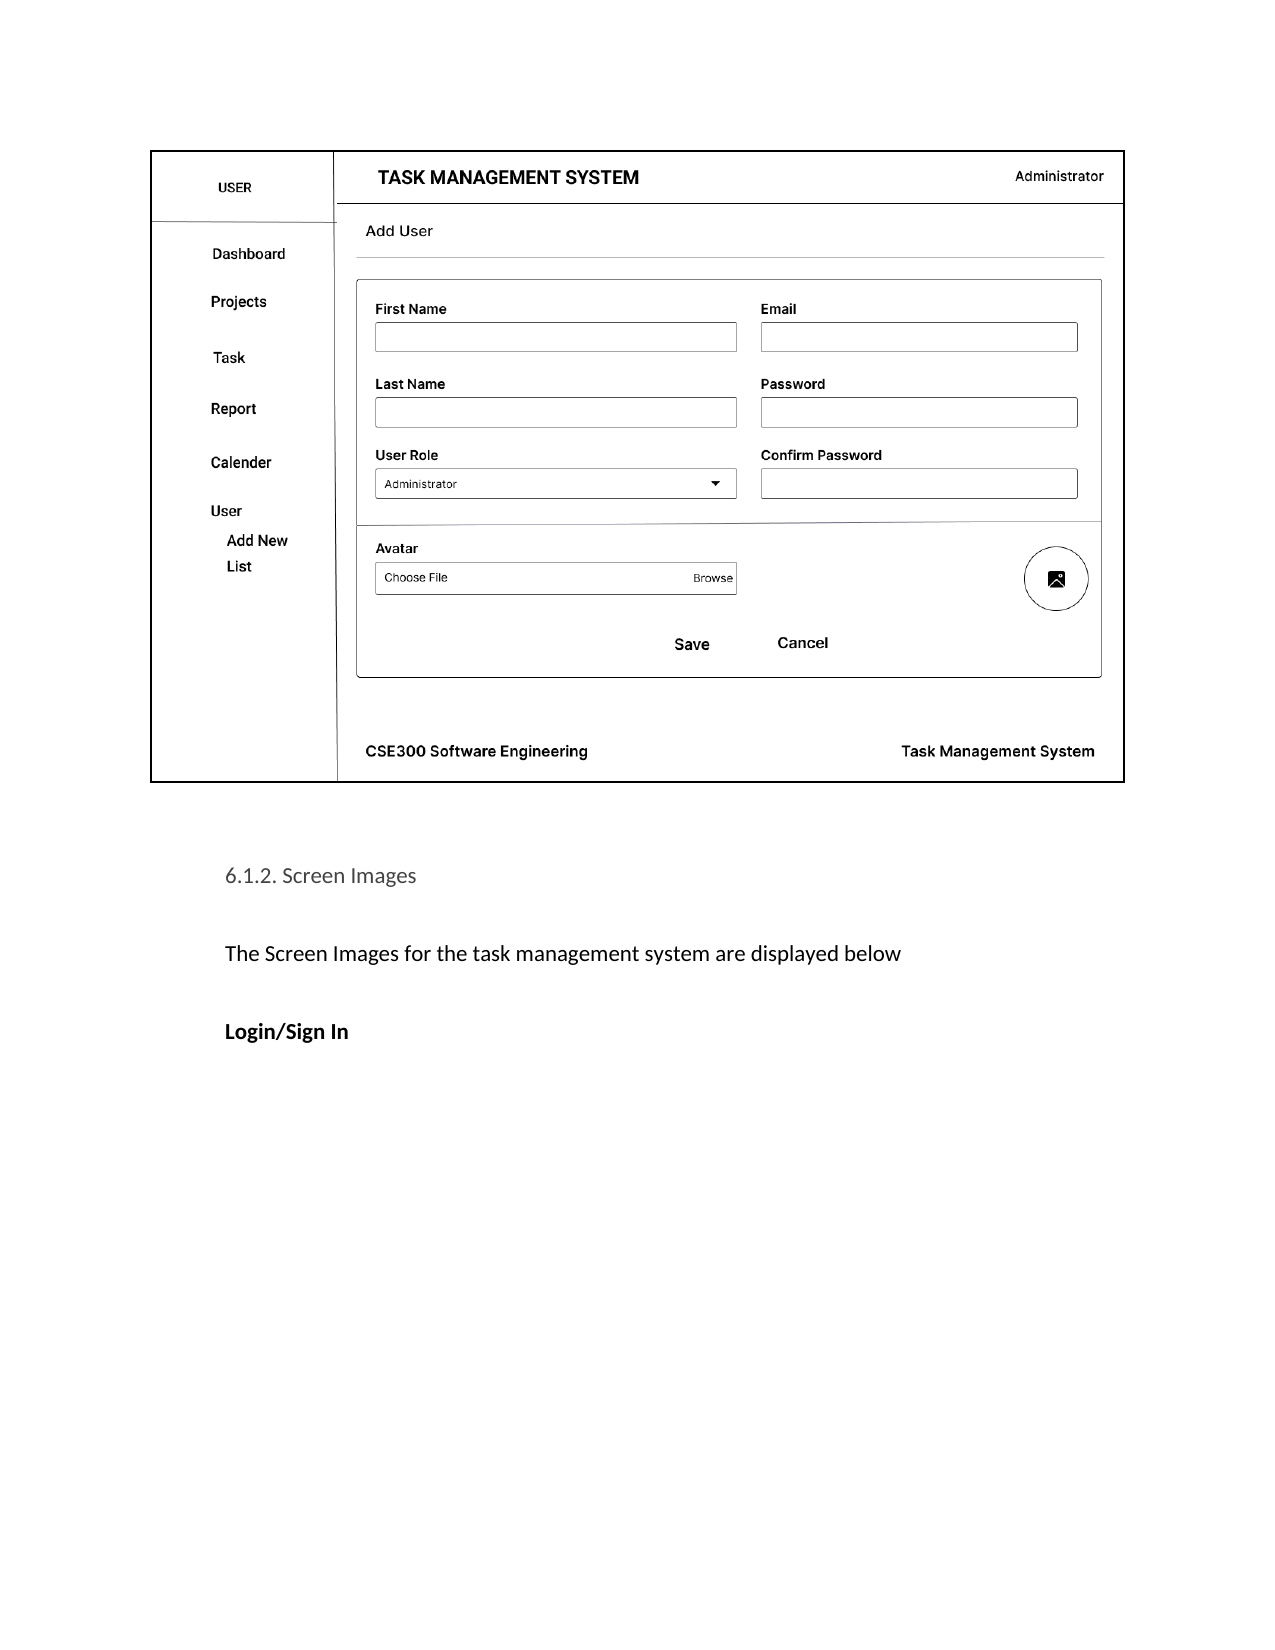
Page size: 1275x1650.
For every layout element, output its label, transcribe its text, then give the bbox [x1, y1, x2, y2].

subtitle 6.1.2. Screen Images [225, 861, 1125, 889]
text Login/Sign In [225, 1017, 1125, 1083]
picture [152, 152, 1123, 781]
text The Screen Images for the task management system are displayed below [225, 939, 1125, 967]
